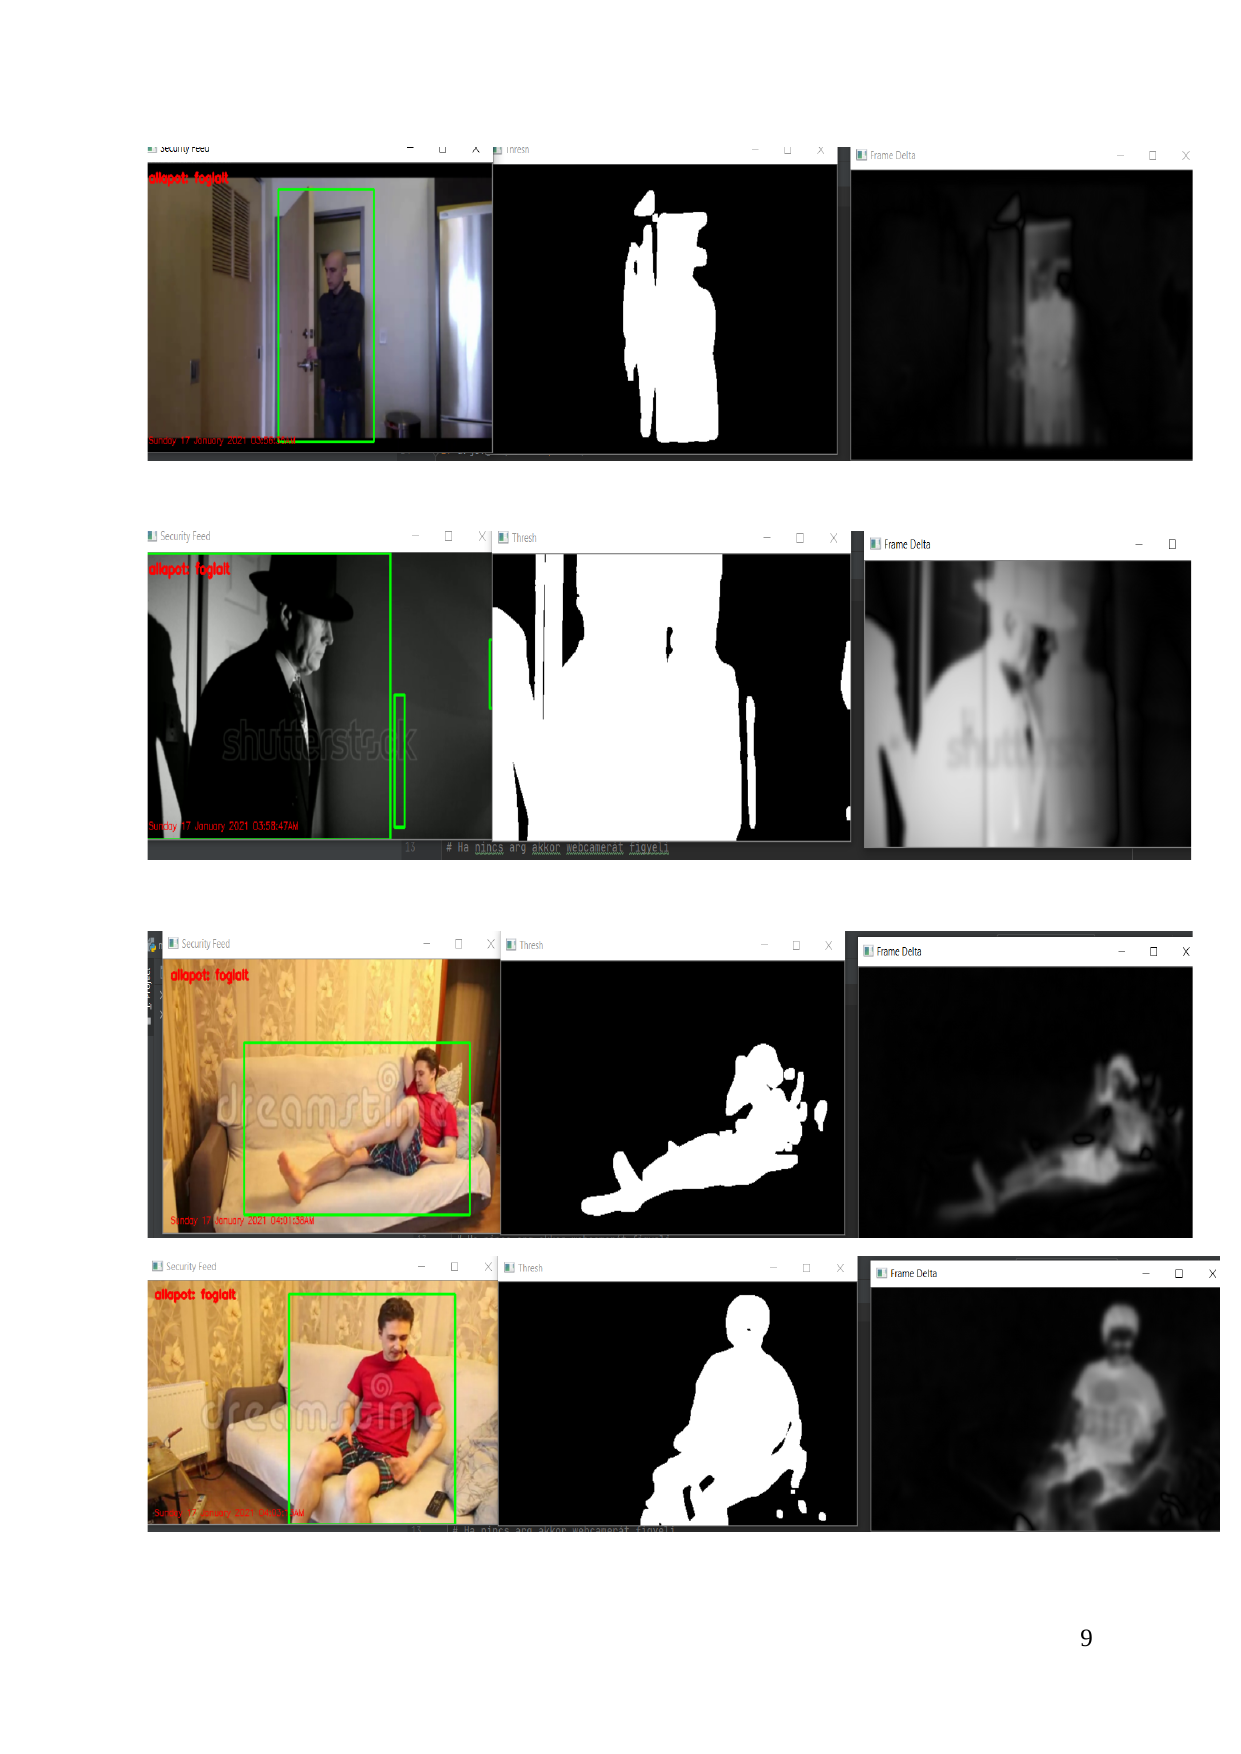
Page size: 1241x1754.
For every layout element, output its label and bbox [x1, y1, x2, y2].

picture [147, 147, 1193, 461]
picture [147, 531, 1192, 860]
picture [147, 931, 1193, 1238]
picture [147, 1256, 1220, 1532]
